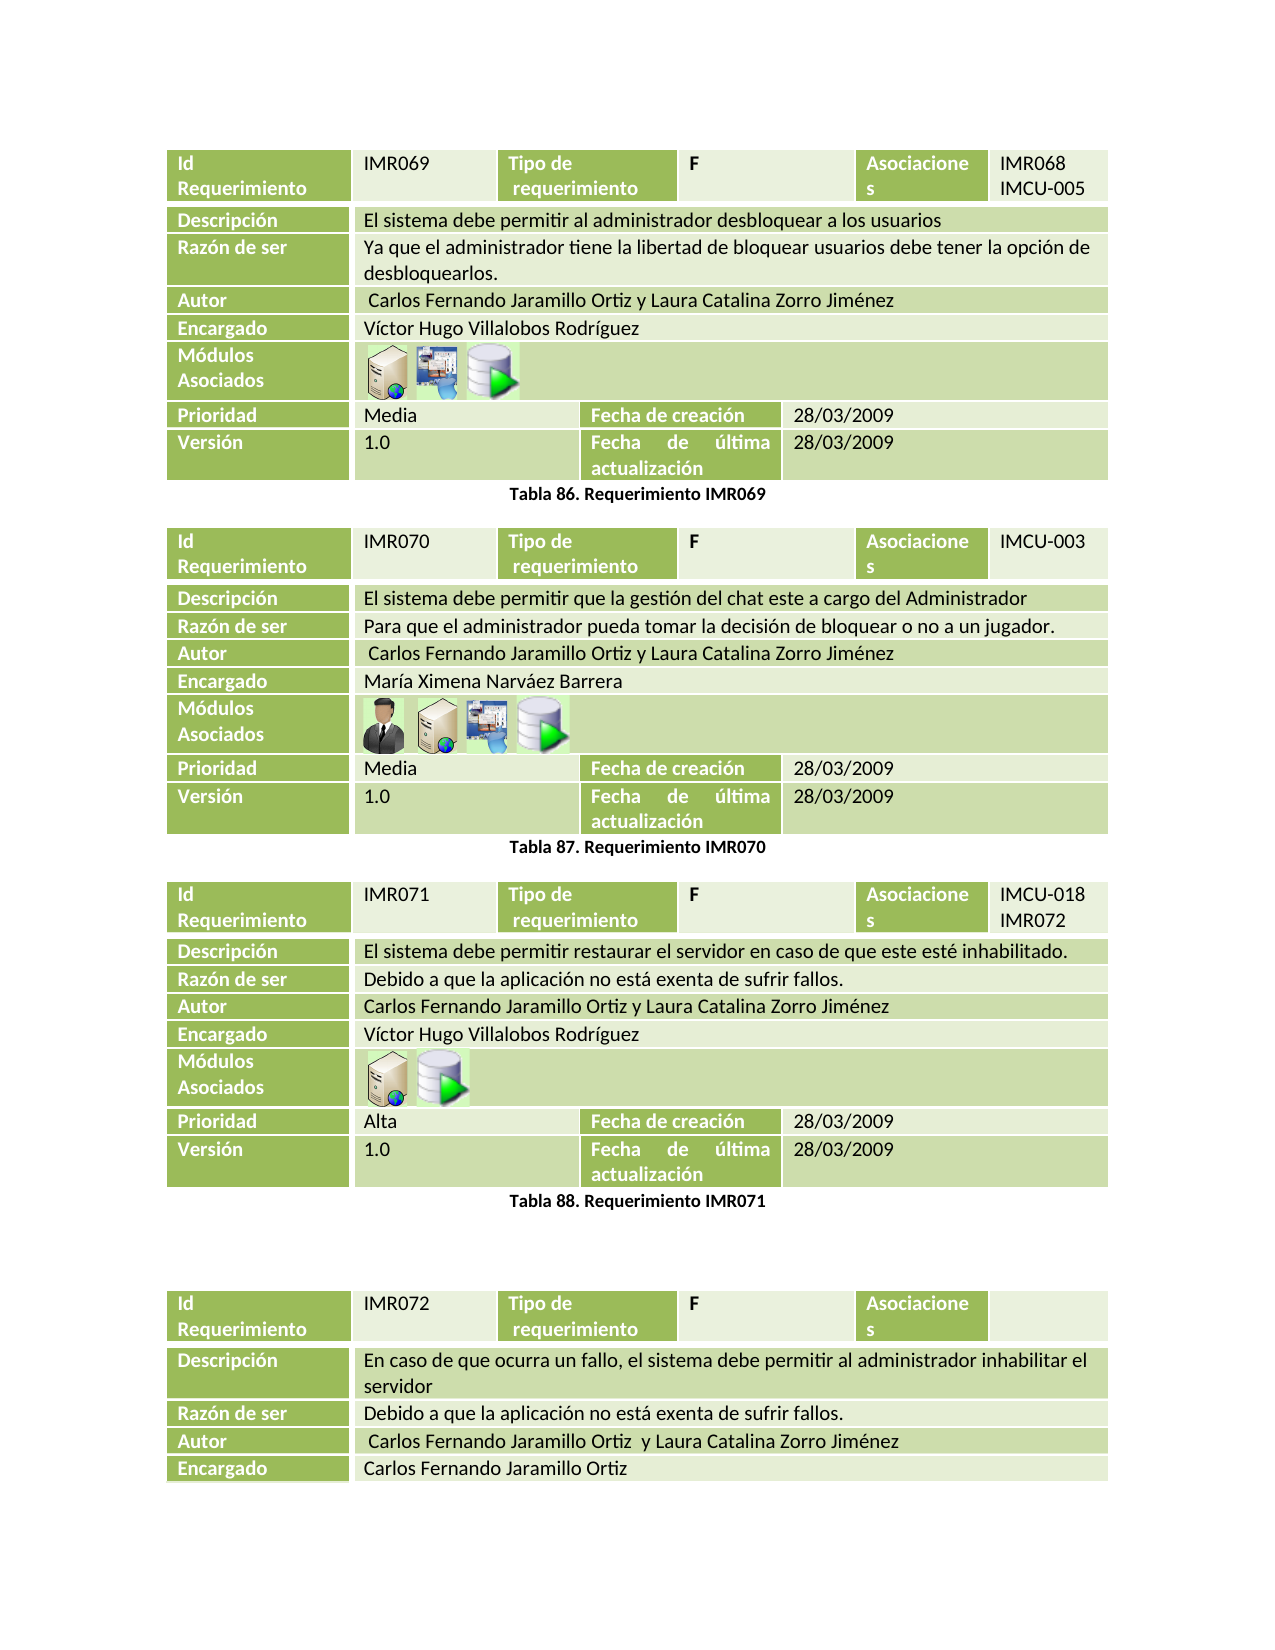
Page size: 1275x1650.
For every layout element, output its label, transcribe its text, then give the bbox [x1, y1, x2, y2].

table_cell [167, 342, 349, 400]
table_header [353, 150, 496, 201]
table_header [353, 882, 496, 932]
text Tabla 86. Requerimiento IMR069 [177, 483, 1098, 505]
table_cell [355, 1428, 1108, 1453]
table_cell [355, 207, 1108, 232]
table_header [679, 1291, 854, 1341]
picture [416, 1048, 470, 1107]
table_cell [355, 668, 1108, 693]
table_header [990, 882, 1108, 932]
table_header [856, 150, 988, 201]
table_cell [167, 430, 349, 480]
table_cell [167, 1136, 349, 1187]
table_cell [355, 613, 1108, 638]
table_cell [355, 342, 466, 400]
picture [466, 342, 520, 400]
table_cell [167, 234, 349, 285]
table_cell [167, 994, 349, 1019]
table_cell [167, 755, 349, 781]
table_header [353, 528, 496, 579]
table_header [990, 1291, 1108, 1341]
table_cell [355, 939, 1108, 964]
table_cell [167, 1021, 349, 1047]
picture [418, 698, 458, 754]
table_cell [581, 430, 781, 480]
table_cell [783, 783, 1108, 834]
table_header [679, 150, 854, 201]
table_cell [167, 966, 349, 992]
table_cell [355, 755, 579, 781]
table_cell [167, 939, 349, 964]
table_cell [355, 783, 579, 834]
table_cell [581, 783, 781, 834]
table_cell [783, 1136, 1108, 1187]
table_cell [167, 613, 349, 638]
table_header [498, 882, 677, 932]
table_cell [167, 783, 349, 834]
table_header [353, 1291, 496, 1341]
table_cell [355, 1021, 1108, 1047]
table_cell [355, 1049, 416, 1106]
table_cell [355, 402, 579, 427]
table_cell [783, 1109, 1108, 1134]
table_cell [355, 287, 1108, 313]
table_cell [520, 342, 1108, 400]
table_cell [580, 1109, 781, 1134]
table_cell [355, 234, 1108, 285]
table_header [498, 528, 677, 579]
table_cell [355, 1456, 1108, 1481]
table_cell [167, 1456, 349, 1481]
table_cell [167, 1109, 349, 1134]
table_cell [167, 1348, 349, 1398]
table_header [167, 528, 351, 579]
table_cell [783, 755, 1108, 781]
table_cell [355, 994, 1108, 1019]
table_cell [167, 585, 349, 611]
picture [466, 700, 508, 754]
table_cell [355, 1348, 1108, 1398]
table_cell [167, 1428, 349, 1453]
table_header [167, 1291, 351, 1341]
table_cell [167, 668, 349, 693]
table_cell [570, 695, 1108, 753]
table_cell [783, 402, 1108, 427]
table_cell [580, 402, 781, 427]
picture [363, 698, 404, 754]
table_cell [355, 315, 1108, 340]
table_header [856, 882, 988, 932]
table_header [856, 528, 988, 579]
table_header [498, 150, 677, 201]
picture [368, 1051, 408, 1107]
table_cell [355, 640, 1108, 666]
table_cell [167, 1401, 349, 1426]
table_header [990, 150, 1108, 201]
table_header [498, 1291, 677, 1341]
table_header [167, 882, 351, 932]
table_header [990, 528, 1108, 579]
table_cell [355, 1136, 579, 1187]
picture [516, 695, 570, 754]
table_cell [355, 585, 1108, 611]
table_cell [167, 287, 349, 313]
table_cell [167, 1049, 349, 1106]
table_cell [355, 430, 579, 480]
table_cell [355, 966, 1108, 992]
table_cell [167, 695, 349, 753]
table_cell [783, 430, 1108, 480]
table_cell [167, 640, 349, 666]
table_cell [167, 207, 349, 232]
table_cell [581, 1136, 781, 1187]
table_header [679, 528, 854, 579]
text Tabla 88. Requerimiento IMR071 [177, 1189, 1098, 1212]
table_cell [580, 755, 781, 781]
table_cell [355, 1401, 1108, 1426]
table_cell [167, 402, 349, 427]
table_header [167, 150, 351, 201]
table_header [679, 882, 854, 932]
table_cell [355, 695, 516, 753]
text Tabla 87. Requerimiento IMR070 [177, 836, 1098, 859]
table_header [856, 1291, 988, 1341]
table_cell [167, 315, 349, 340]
picture [416, 346, 458, 400]
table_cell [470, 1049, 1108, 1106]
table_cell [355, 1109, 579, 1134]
picture [368, 345, 408, 400]
